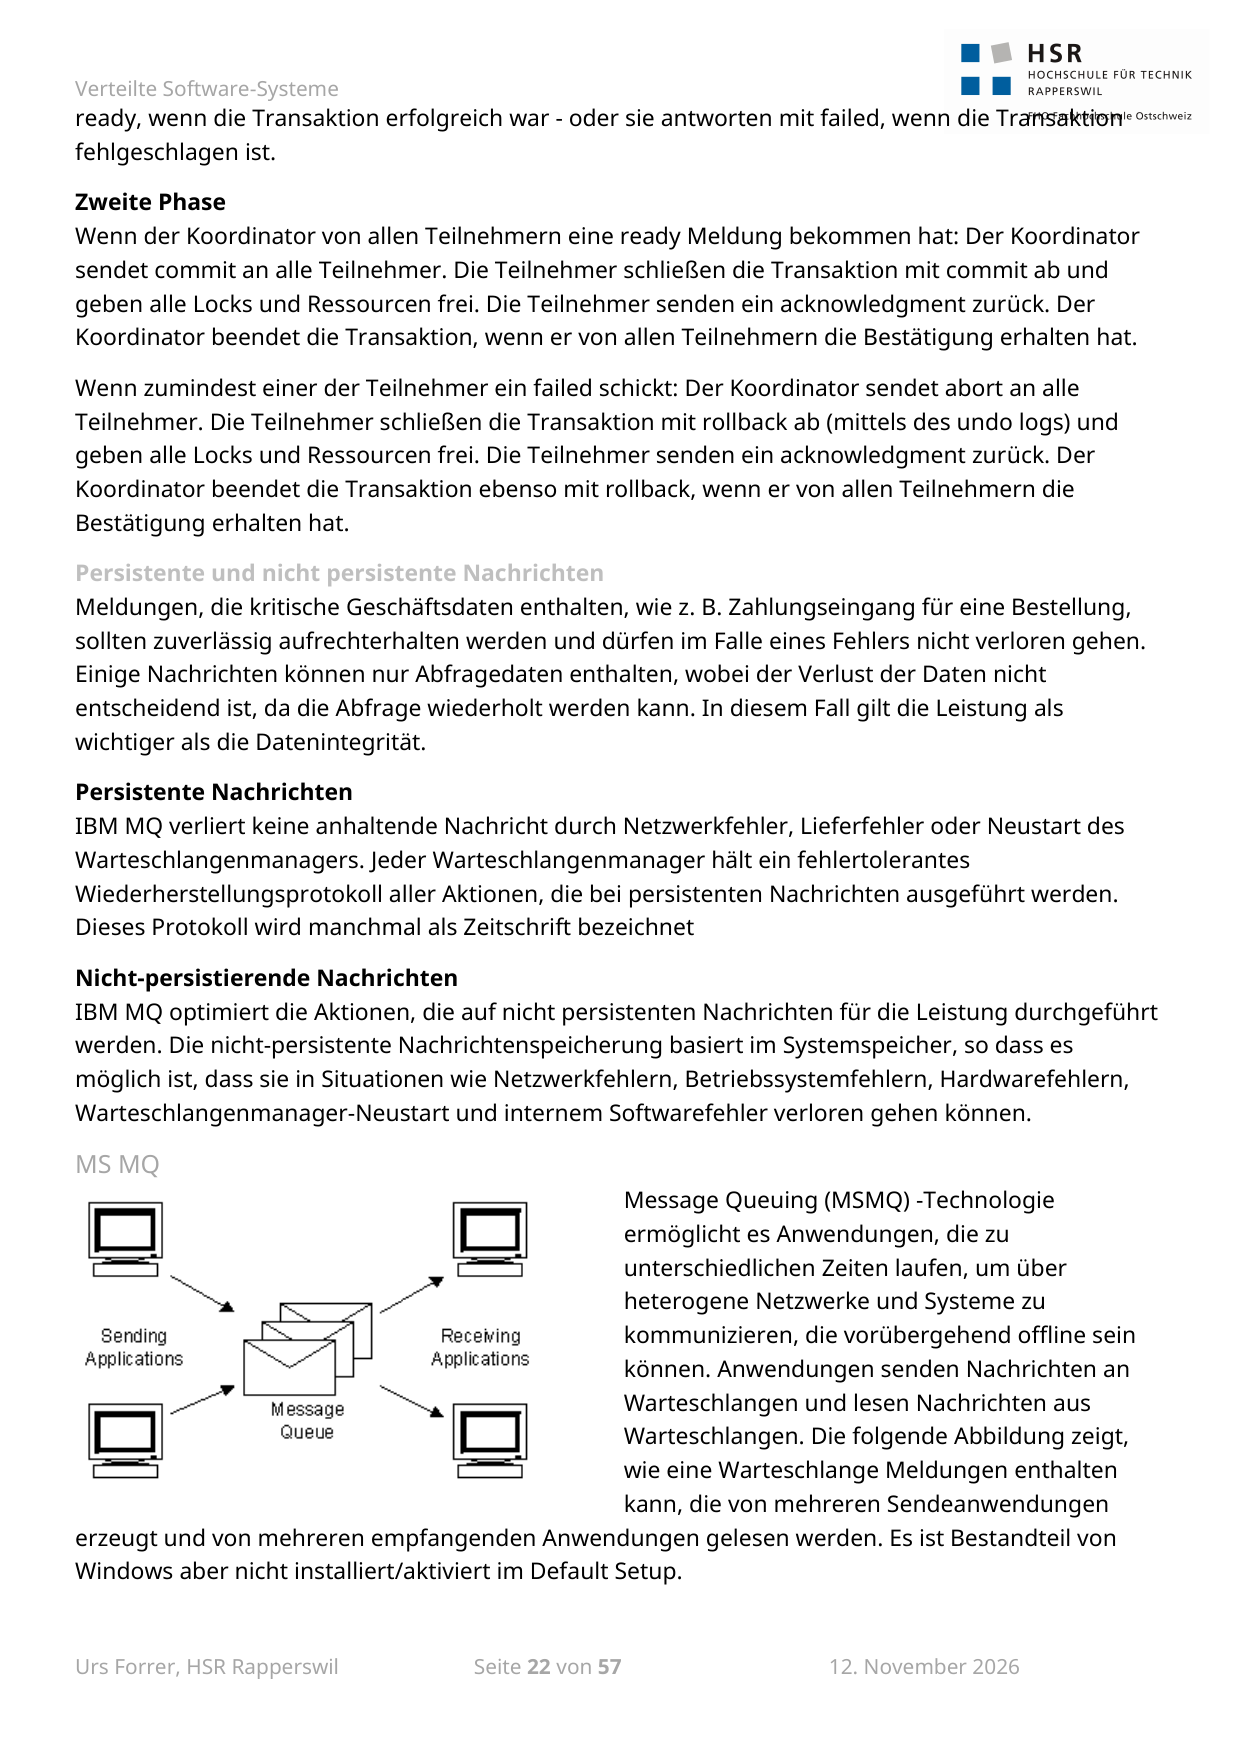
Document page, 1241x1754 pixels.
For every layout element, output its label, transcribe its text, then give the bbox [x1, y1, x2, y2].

subtitle Persistente und nicht persistente Nachrichten [75, 557, 1165, 588]
text Nicht-persistierende Nachrichten IBM MQ optimiert die Aktionen, die auf nicht persistenten Nachrichten für die Leistung durchgeführt werden. Die nicht-persistente Nachrichtenspeicherung basiert im Systemspeicher, so dass es möglich ist, dass sie in Situationen wie Netzwerkfehlern, Betriebssystemfehlern, Hardwarefehlern, Warteschlangenmanager-Neustart und internem Softwarefehler verloren gehen können. [75, 962, 1165, 1128]
text Zweite Phase Wenn der Koordinator von allen Teilnehmern eine ready Meldung bekommen hat: Der Koordinator sendet commit an alle Teilnehmer. Die Teilnehmer schließen die Transaktion mit commit ab und geben alle Locks und Ressourcen frei. Die Teilnehmer senden ein acknowledgment zurück. Der Koordinator beendet die Transaktion, wenn er von allen Teilnehmern die Bestätigung erhalten hat. [75, 186, 1165, 353]
text Persistente Nachrichten IBM MQ verliert keine anhaltende Nachricht durch Netzwerkfehler, Lieferfehler oder Neustart des Warteschlangenmanagers. Jeder Warteschlangenmanager hält ein fehlertolerantes Wiederherstellungsprotokoll aller Aktionen, die bei persistenten Nachrichten ausgeführt werden. Dieses Protokoll wird manchmal als Zeitschrift bezeichnet [75, 776, 1165, 943]
subtitle MS MQ [75, 1147, 1165, 1181]
text Wenn zumindest einer der Teilnehmer ein failed schickt: Der Koordinator sendet abort an alle Teilnehmer. Die Teilnehmer schließen die Transaktion mit rollback ab (mittels des undo logs) und geben alle Locks und Ressourcen frei. Die Teilnehmer senden ein acknowledgment zurück. Der Koordinator beendet die Transaktion ebenso mit rollback, wenn er von allen Teilnehmern die Bestätigung erhalten hat. [75, 372, 1165, 538]
picture [943, 29, 1210, 134]
picture [75, 1185, 605, 1506]
text Meldungen, die kritische Geschäftsdaten enthalten, wie z. B. Zahlungseingang für eine Bestellung, sollten zuverlässig aufrechterhalten werden und dürfen im Falle eines Fehlers nicht verloren gehen. Einige Nachrichten können nur Abfragedaten enthalten, wobei der Verlust der Daten nicht entscheidend ist, da die Abfrage wiederholt werden kann. In diesem Fall gilt die Leistung als wichtiger als die Datenintegrität. [75, 591, 1165, 757]
